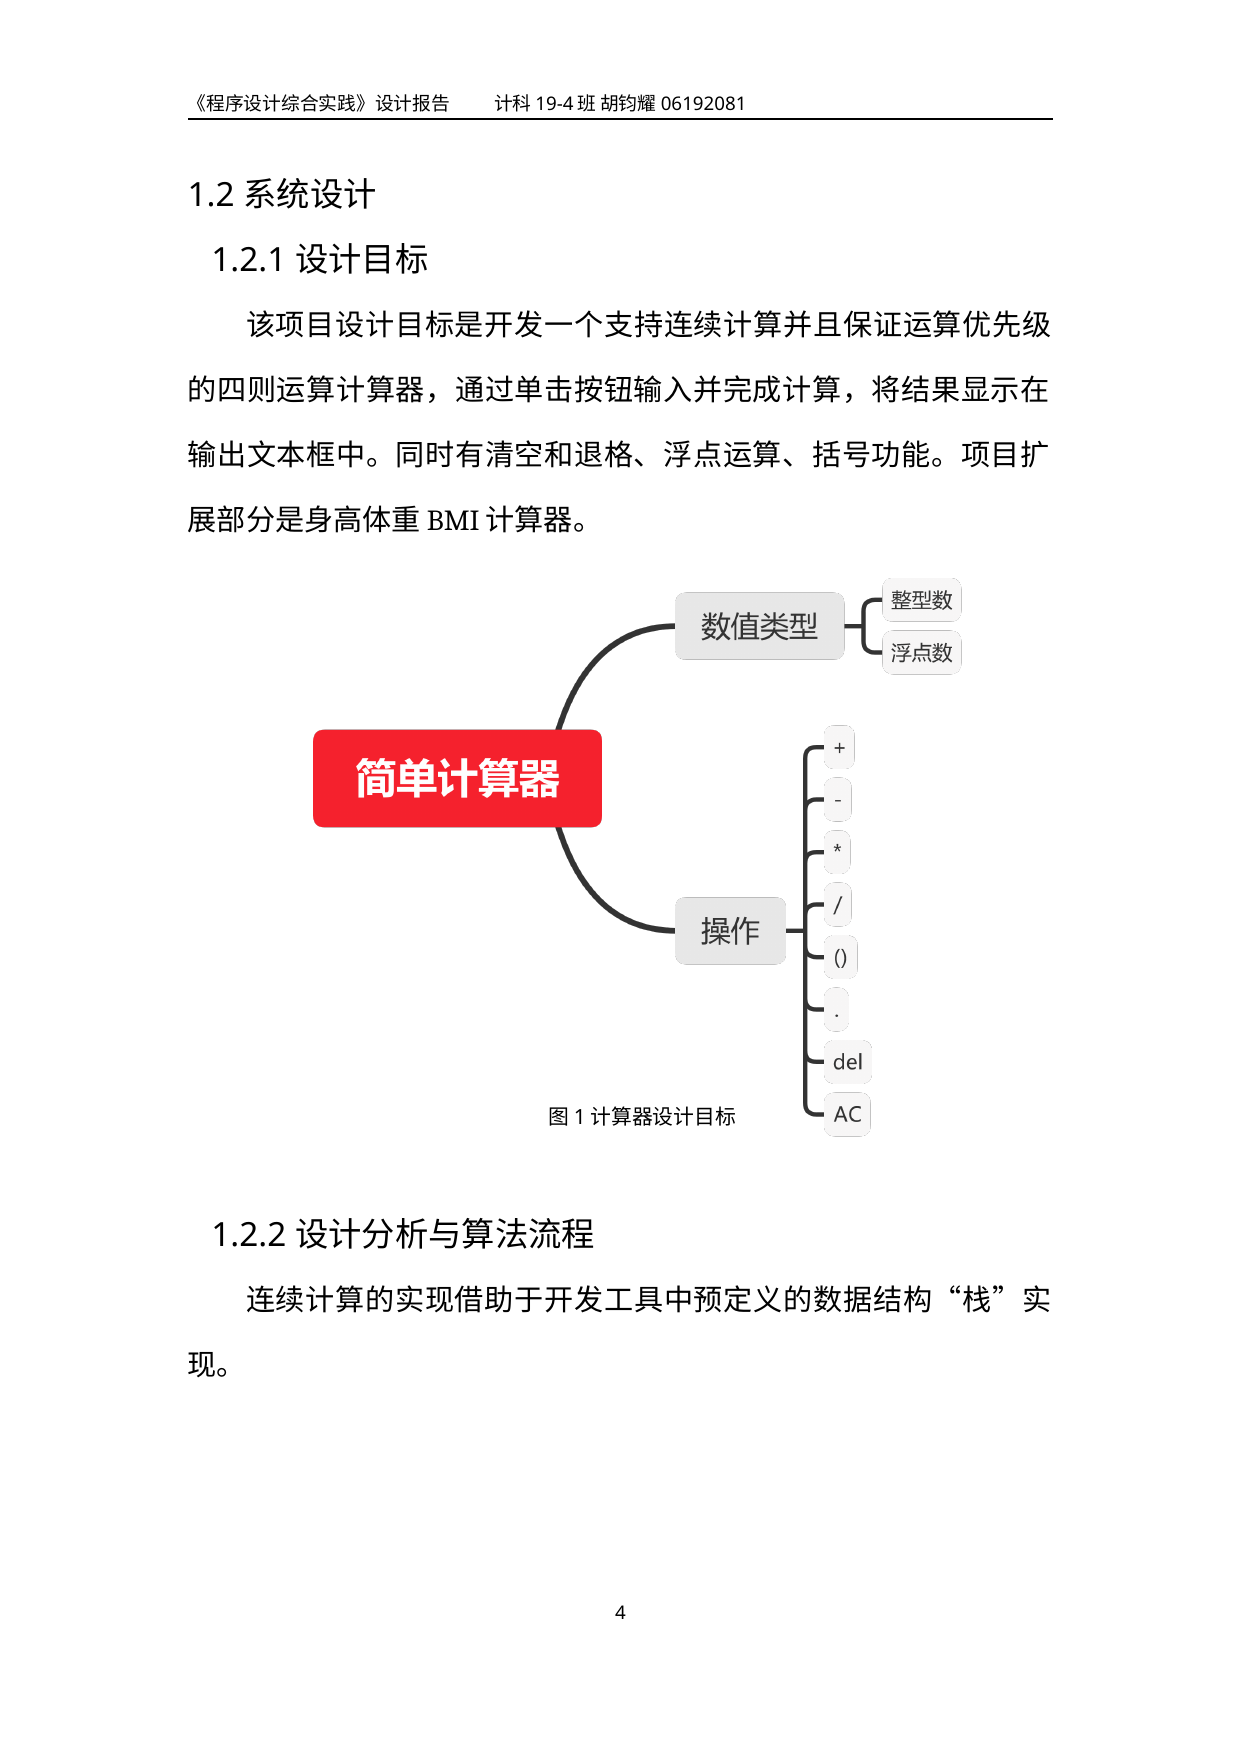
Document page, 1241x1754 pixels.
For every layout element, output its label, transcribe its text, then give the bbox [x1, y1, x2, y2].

text 连续计算的实现借助于开发工具中预定义的数据结构“栈”实现。 [187, 1265, 1053, 1395]
picture [240, 572, 1034, 1144]
text 该项目设计目标是开发一个支持连续计算并且保证运算优先级的四则运算计算器，通过单击按钮输入并完成计算，将结果显示在输出文本框中。同时有清空和退格、浮点运算、括号功能。项目扩展部分是身高体重BMI计算器。 [187, 290, 1053, 550]
text 设计目标 [211, 225, 1053, 290]
text 系统设计 [187, 160, 1053, 225]
